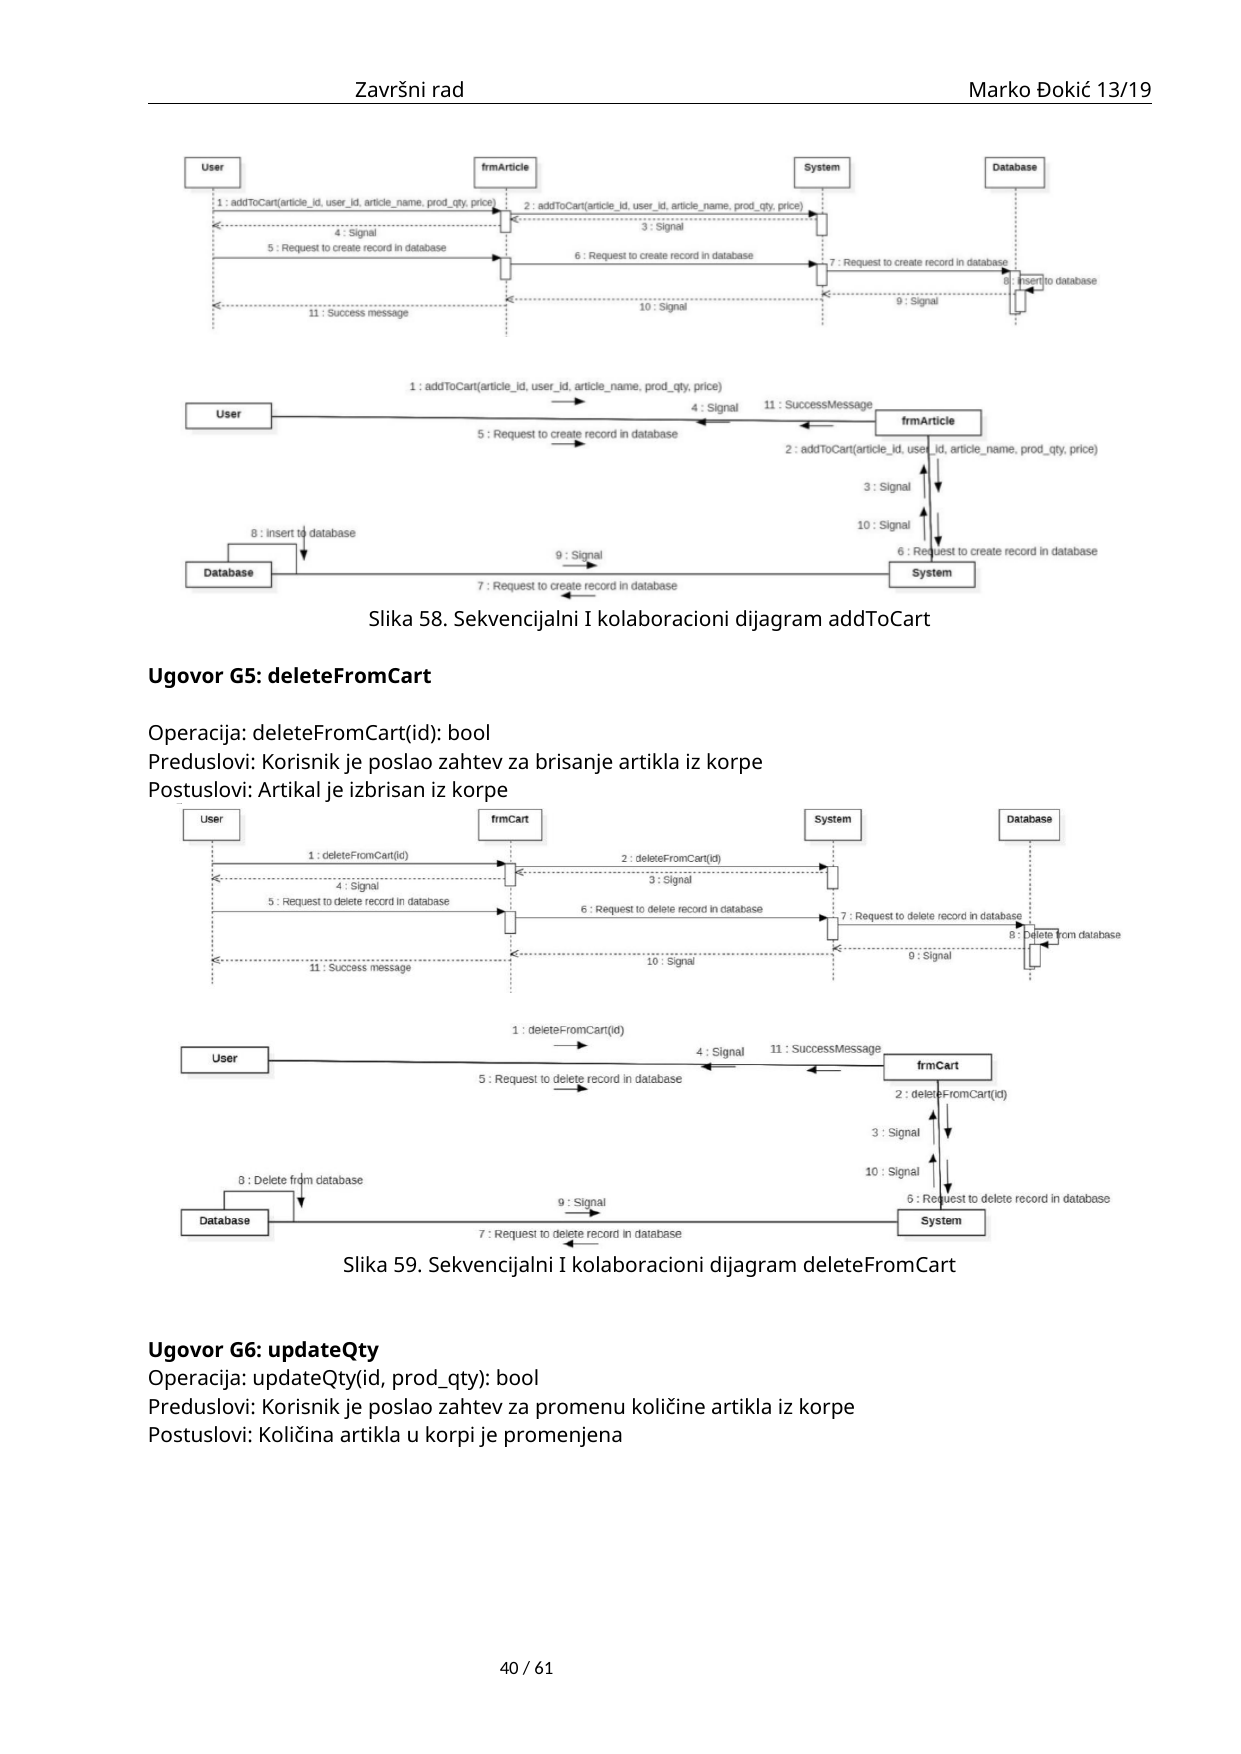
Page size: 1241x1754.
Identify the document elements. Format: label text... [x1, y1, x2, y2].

text Ugovor G5: deleteFromCart [148, 661, 1152, 690]
text Slika 59. Sekvencijalni I kolaboracioni dijagram deleteFromCart [148, 1250, 1152, 1278]
picture [176, 803, 1123, 1250]
picture [175, 147, 1124, 605]
text Postuslovi: Artikal je izbrisan iz korpe [148, 775, 1152, 804]
text Preduslovi: Korisnik je poslao zahtev za brisanje artikla iz korpe [148, 747, 1152, 775]
text Ugovor G6: updateQty [148, 1335, 1152, 1363]
text Operacija: deleteFromCart(id): bool [148, 718, 1152, 747]
text Operacija: updateQty(id, prod_qty): bool [148, 1363, 1152, 1392]
text Postuslovi: Količina artikla u korpi je promenjena [148, 1420, 1152, 1449]
text Preduslovi: Korisnik je poslao zahtev za promenu količine artikla iz korpe [148, 1392, 1152, 1420]
text Slika 58. Sekvencijalni I kolaboracioni dijagram addToCart [148, 604, 1152, 633]
